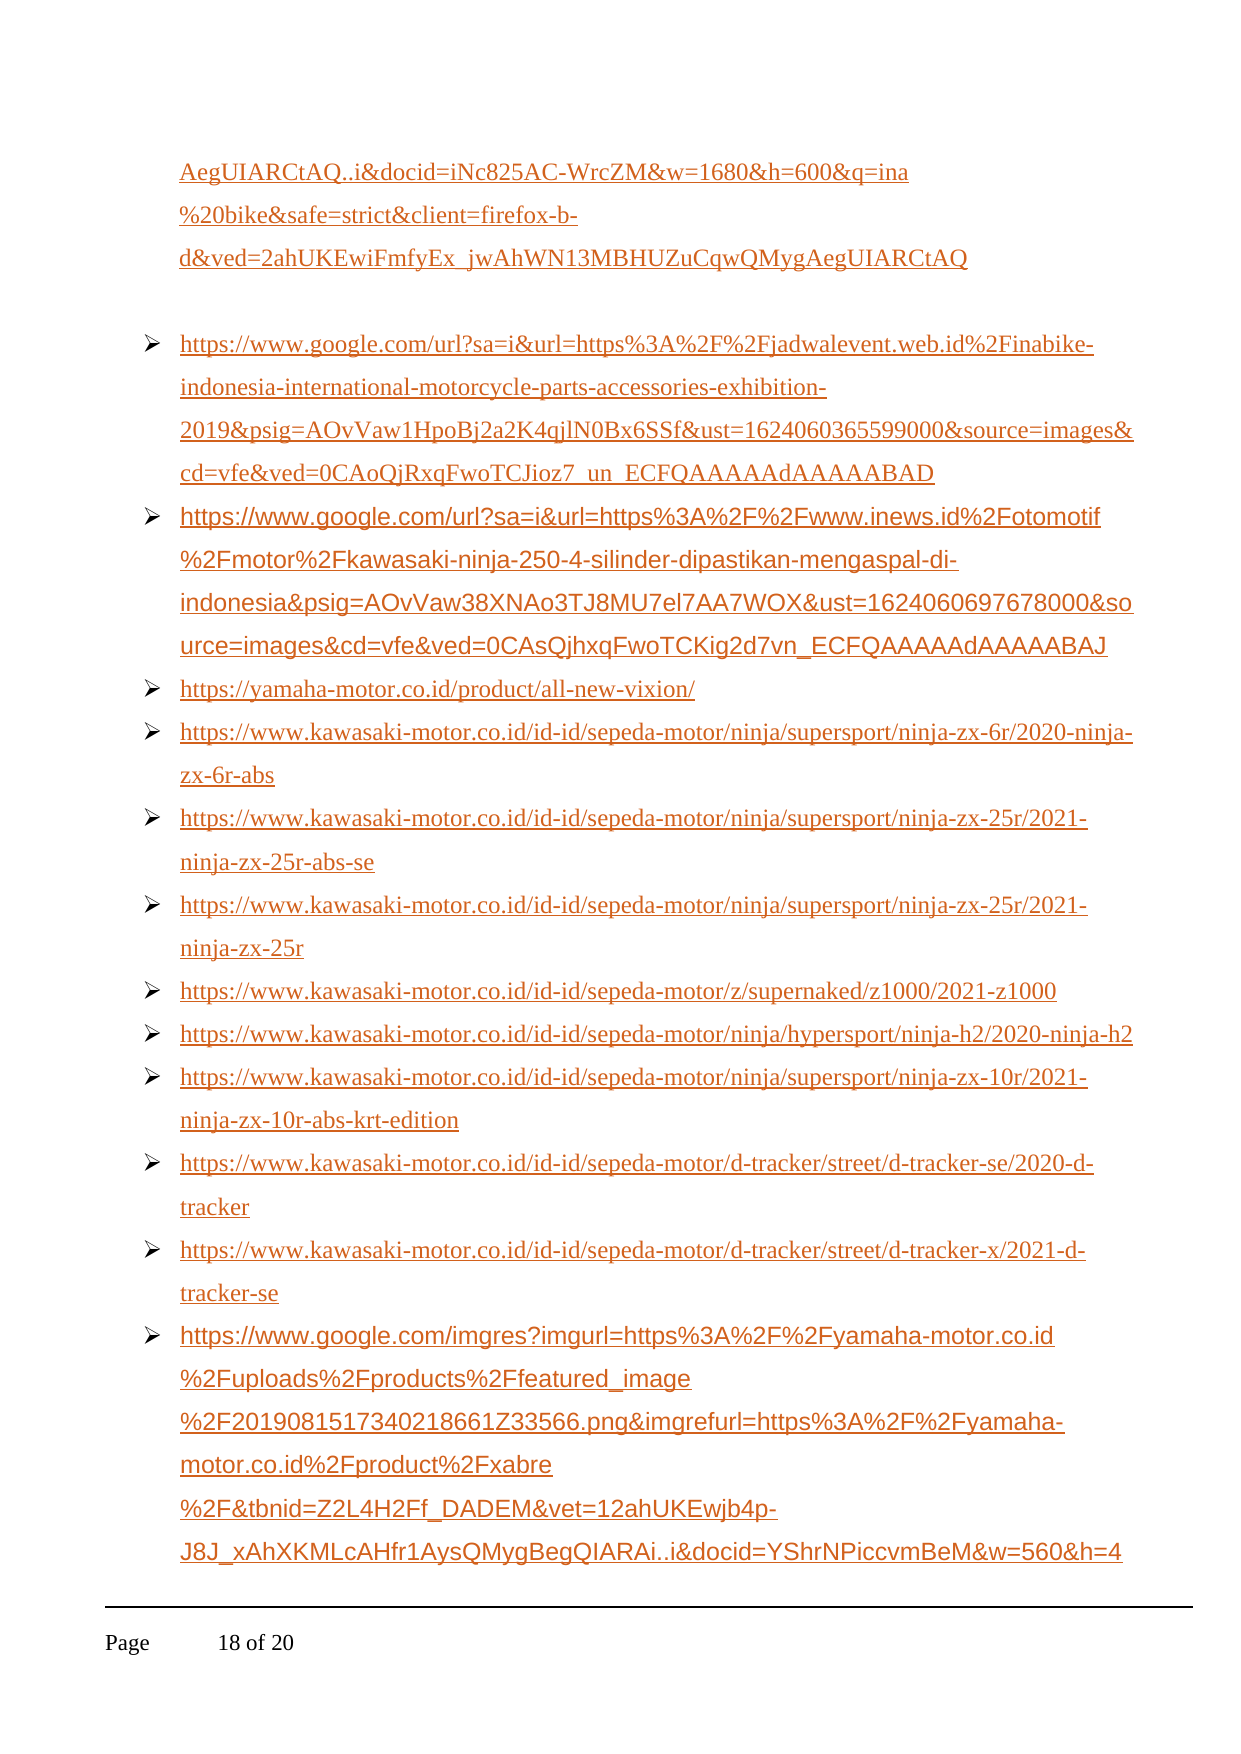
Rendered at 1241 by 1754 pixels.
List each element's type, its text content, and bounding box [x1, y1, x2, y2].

list https://www.kawasaki-motor.co.id/id-id/sepeda-motor/ninja/supersport/ninja-zx-10r/2021-ninja-zx-10r-abs-krt-edition [142, 1062, 1135, 1134]
list https://www.google.com/url?sa=i&url=https%3A%2F%2Fjadwalevent.web.id%2Finabike-indonesia-international-motorcycle-parts-accessories-exhibition-2019&psig=AOvVaw1HpoBj2a2K4qjlN0Bx6SSf&ust=1624060365599000&source=images&cd=vfe&ved=0CAoQjRxqFwoTCJioz7_un_ECFQAAAAAdAAAAABAD [142, 329, 1135, 487]
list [142, 1321, 1135, 1566]
list https://www.kawasaki-motor.co.id/id-id/sepeda-motor/d-tracker/street/d-tracker-x/2021-d-tracker-se [142, 1235, 1135, 1307]
list https://www.kawasaki-motor.co.id/id-id/sepeda-motor/z/supernaked/z1000/2021-z1000 [142, 976, 1135, 1005]
list https://www.kawasaki-motor.co.id/id-id/sepeda-motor/ninja/supersport/ninja-zx-6r/2020-ninja-zx-6r-abs [142, 717, 1135, 789]
list https://www.kawasaki-motor.co.id/id-id/sepeda-motor/ninja/supersport/ninja-zx-25r/2021-ninja-zx-25r [142, 890, 1135, 962]
list https://www.kawasaki-motor.co.id/id-id/sepeda-motor/ninja/hypersport/ninja-h2/2020-ninja-h2 [142, 1019, 1135, 1048]
list https://www.kawasaki-motor.co.id/id-id/sepeda-motor/ninja/supersport/ninja-zx-25r/2021-ninja-zx-25r-abs-se [142, 803, 1135, 875]
list https://www.kawasaki-motor.co.id/id-id/sepeda-motor/d-tracker/street/d-tracker-se/2020-d-tracker [142, 1148, 1135, 1220]
list https://yamaha-motor.co.id/product/all-new-vixion/ [142, 674, 1135, 703]
list https://www.google.com/url?sa=i&url=https%3A%2F%2Fwww.inews.id%2Fotomotif%2Fmotor%2Fkawasaki-ninja-250-4-silinder-dipastikan-mengaspal-di-indonesia&psig=AOvVaw38XNAo3TJ8MU7el7AA7WOX&ust=1624060697678000&source=images&cd=vfe&ved=0CAsQjhxqFwoTCKig2d7vn_ECFQAAAAAdAAAAABAJ [142, 502, 1135, 660]
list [141, 157, 1135, 272]
